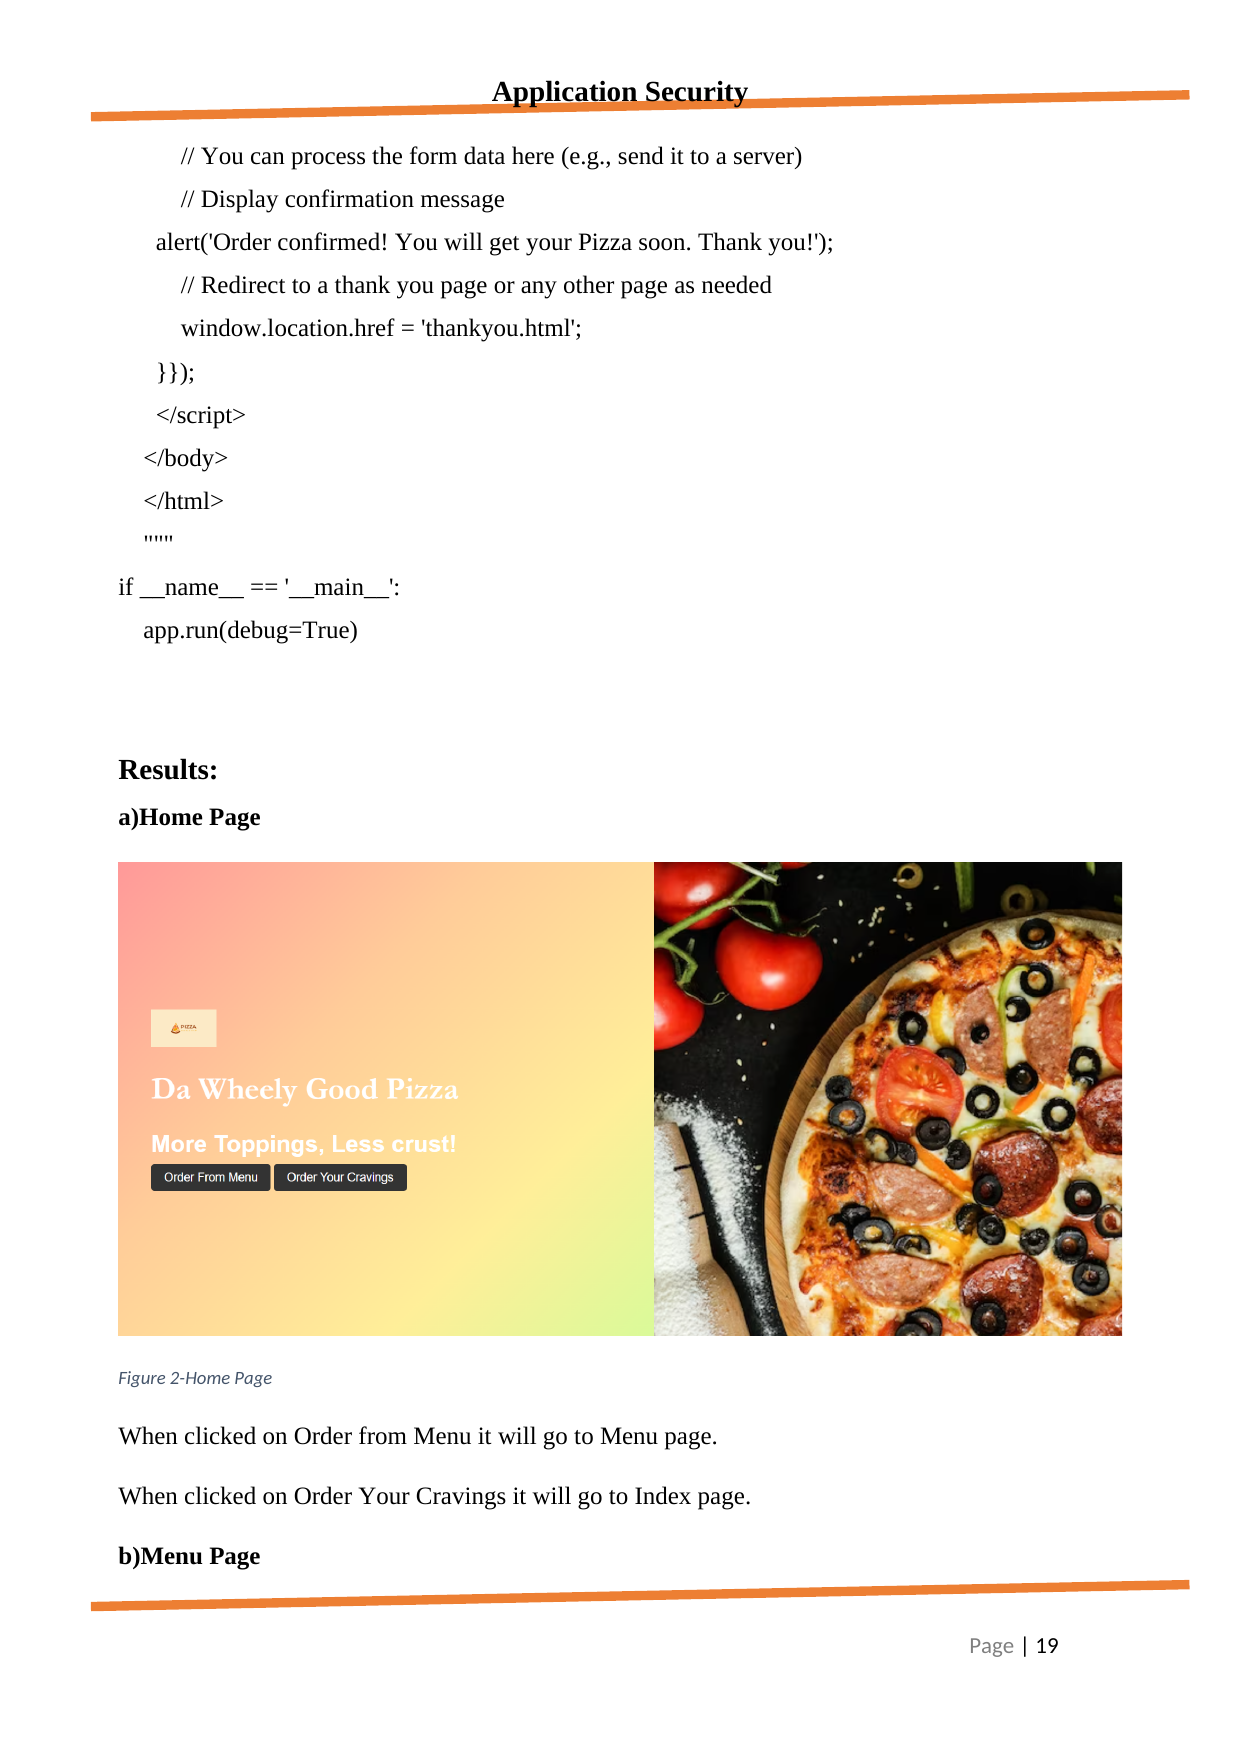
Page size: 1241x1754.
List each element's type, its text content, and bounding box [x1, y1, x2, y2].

text Figure 2-Home Page [118, 1366, 1122, 1389]
text alert('Order confirmed! You will get your Pizza soon. Thank you!'); [118, 227, 1122, 256]
text // You can process the form data here (e.g., send it to a server) [118, 141, 1122, 170]
text </body> [118, 443, 1122, 472]
text window.location.href = 'thankyou.html'; [118, 313, 1122, 342]
text // Display confirmation message [118, 184, 1122, 213]
text app.run(debug=True) [118, 615, 1122, 644]
text }}); [118, 357, 1122, 385]
text </html> [118, 486, 1122, 515]
text a)Home Page [118, 802, 1122, 831]
text """ [118, 529, 1122, 558]
text </script> [118, 400, 1122, 428]
text // Redirect to a thank you page or any other page as needed [118, 270, 1122, 299]
text When clicked on Order Your Cravings it will go to Index page. [118, 1481, 1122, 1510]
text When clicked on Order from Menu it will go to Menu page. [118, 1421, 1122, 1450]
picture [118, 862, 1123, 1336]
text if __name__ == '__main__': [118, 572, 1122, 601]
text Results: [118, 752, 1122, 785]
text b)Menu Page [118, 1541, 1122, 1569]
